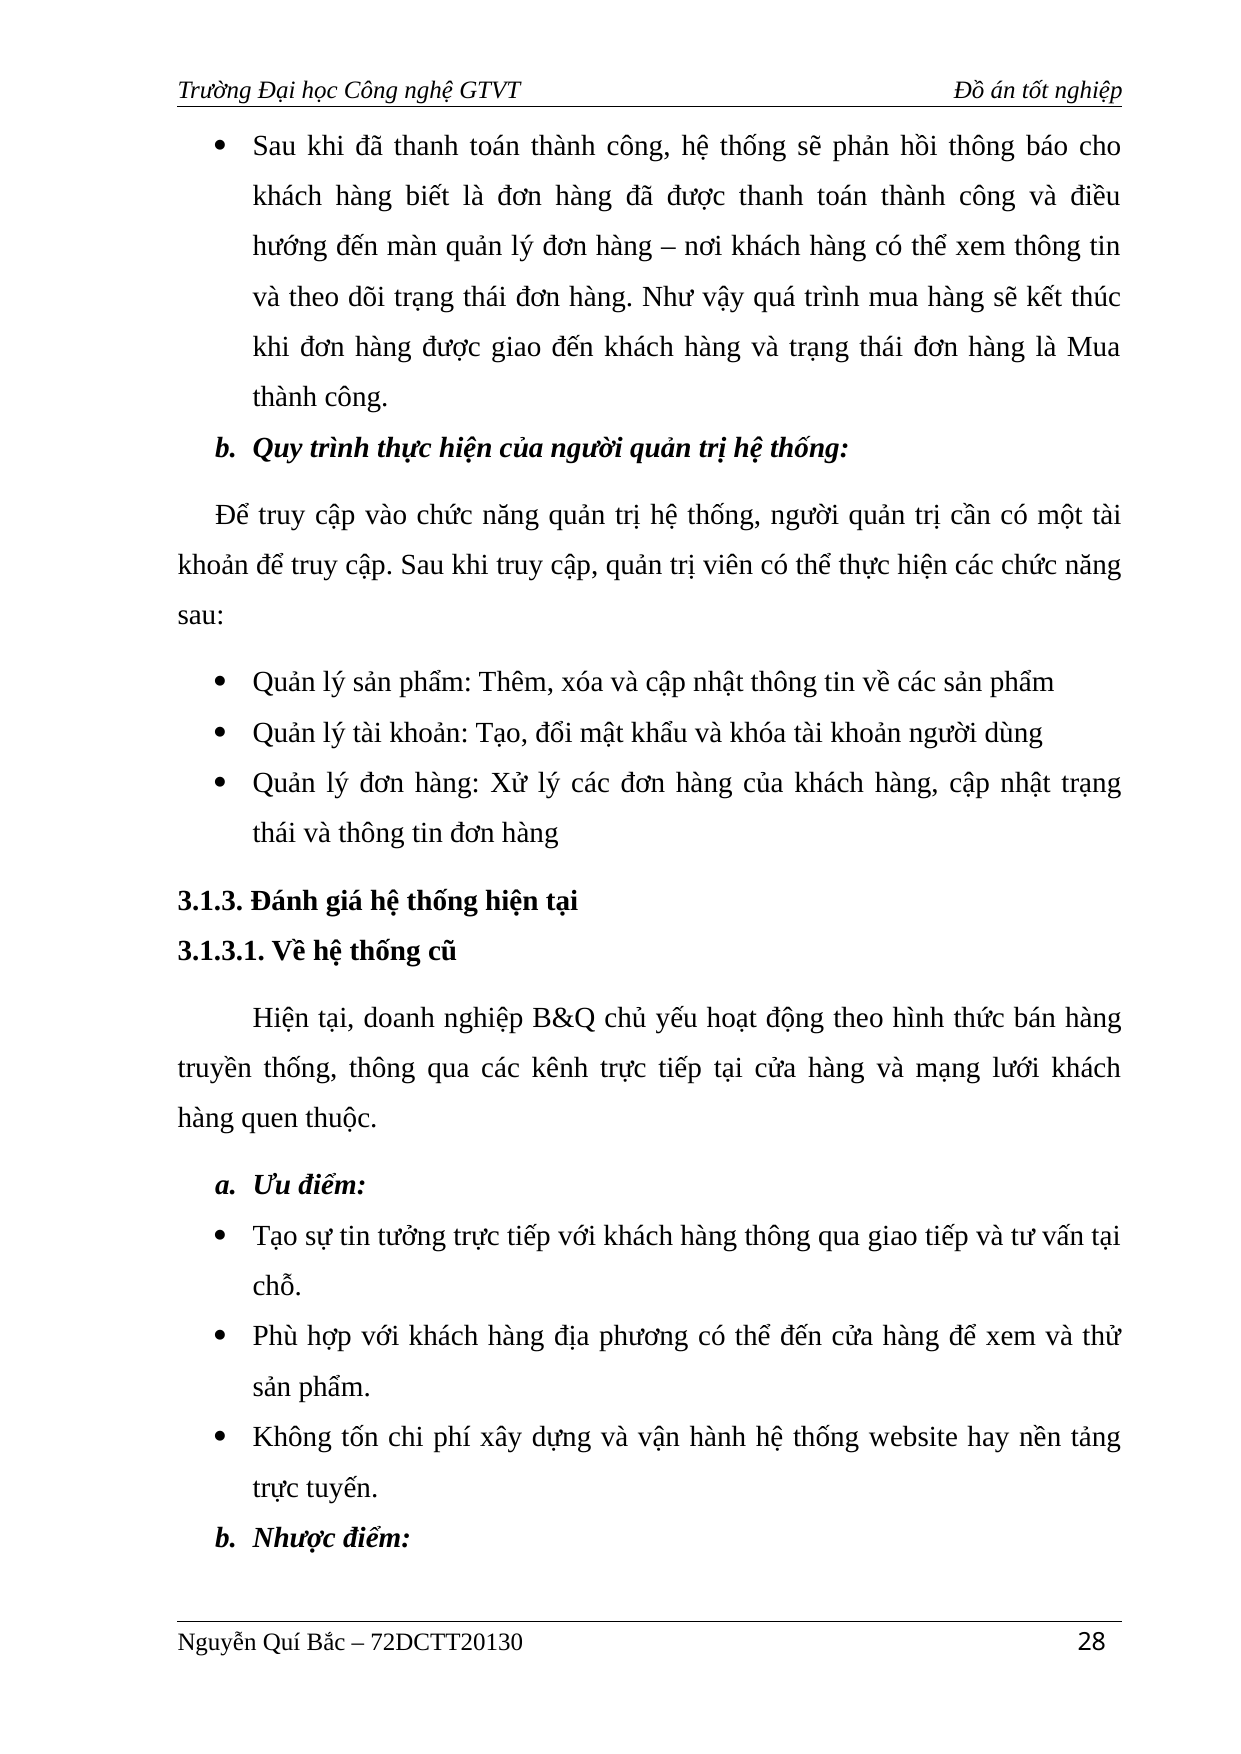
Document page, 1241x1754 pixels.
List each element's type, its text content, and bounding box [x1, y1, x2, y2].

list Sau khi đã thanh toán thành công, hệ thống sẽ phản hồi thông báo cho khách hàng biết là đơn hàng đã được thanh toán thành công và điều hướng đến màn quản lý đơn hàng – nơi khách hàng có thể xem thông tin và theo dõi trạng thái đơn hàng. Như vậy quá trình mua hàng sẽ kết thúc khi đơn hàng được giao đến khách hàng và trạng thái đơn hàng là Mua thành công. [215, 128, 1122, 413]
list Quản lý sản phẩm: Thêm, xóa và cập nhật thông tin về các sản phẩm [215, 664, 1122, 698]
text 3.1.3.1. Về hệ thống cũ [177, 933, 1122, 966]
list Quản lý tài khoản: Tạo, đổi mật khẩu và khóa tài khoản người dùng [215, 715, 1122, 748]
list Tạo sự tin tưởng trực tiếp với khách hàng thông qua giao tiếp và tư vấn tại chỗ. [215, 1218, 1122, 1302]
list Quy trình thực hiện của người quản trị hệ thống: [215, 430, 1122, 463]
list Phù hợp với khách hàng địa phương có thể đến cửa hàng để xem và thử sản phẩm. [215, 1318, 1122, 1402]
subtitle 3.1.3. Đánh giá hệ thống hiện tại [177, 883, 1122, 916]
list Ưu điểm: [215, 1167, 1122, 1201]
text Hiện tại, doanh nghiệp B&Q chủ yếu hoạt động theo hình thức bán hàng truyền thống, thông qua các kênh trực tiếp tại cửa hàng và mạng lưới khách hàng quen thuộc. [177, 1000, 1122, 1134]
list Không tốn chi phí xây dựng và vận hành hệ thống website hay nền tảng trực tuyến. [215, 1419, 1122, 1503]
list Quản lý đơn hàng: Xử lý các đơn hàng của khách hàng, cập nhật trạng thái và thông tin đơn hàng [215, 765, 1122, 849]
list Nhược điểm: [215, 1520, 1122, 1553]
text Để truy cập vào chức năng quản trị hệ thống, người quản trị cần có một tài khoản để truy cập. Sau khi truy cập, quản trị viên có thể thực hiện các chức năng sau: [177, 497, 1122, 631]
